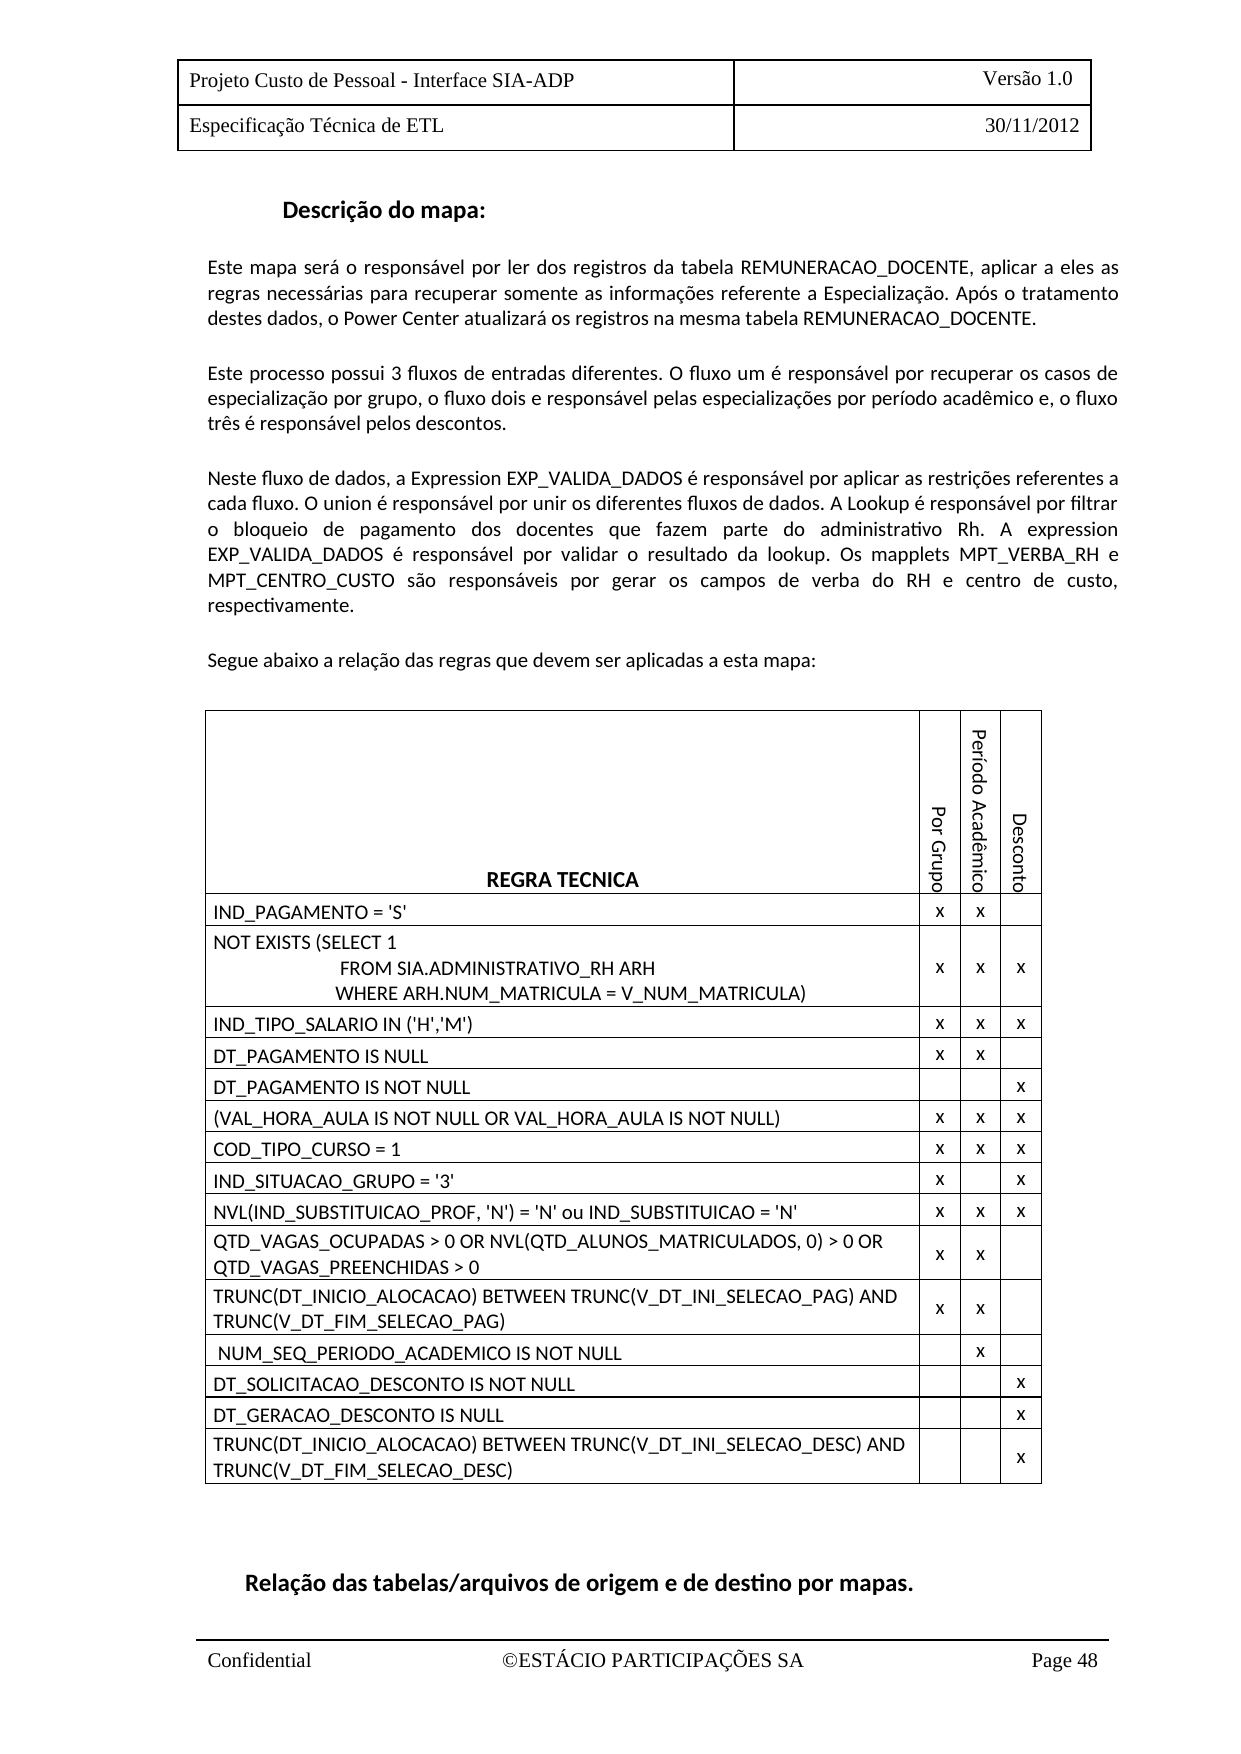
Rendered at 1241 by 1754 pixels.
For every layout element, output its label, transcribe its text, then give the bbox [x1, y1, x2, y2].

table_cell x [1001, 1163, 1041, 1193]
table_header REGRA TECNICA [206, 711, 919, 893]
table_cell x [961, 1280, 1000, 1334]
table_cell x [920, 1038, 960, 1068]
table_cell QTD_VAGAS_OCUPADAS > 0 OR NVL(QTD_ALUNOS_MATRICULADOS, 0) > 0 OR QTD_VAGAS_PREENCHIDAS > 0 [206, 1226, 919, 1279]
table_cell DT_GERACAO_DESCONTO IS NULL [206, 1398, 919, 1428]
table_cell x [1001, 926, 1041, 1006]
table_cell [920, 1069, 960, 1099]
table_cell x [961, 1007, 1000, 1037]
table_cell TRUNC(DT_INICIO_ALOCACAO) BETWEEN TRUNC(V_DT_INI_SELECAO_PAG) AND TRUNC(V_DT_FIM_SELECAO_PAG) [206, 1280, 919, 1334]
table_cell [920, 1429, 960, 1482]
table_cell x [1001, 1132, 1041, 1162]
table_cell x [920, 1007, 960, 1037]
table_cell x [961, 1226, 1000, 1279]
table_cell [920, 1398, 960, 1428]
table_cell DT_SOLICITACAO_DESCONTO IS NOT NULL [206, 1366, 919, 1396]
table_cell x [920, 1163, 960, 1193]
table_cell x [1001, 1069, 1041, 1099]
table_cell x [961, 1132, 1000, 1162]
table_cell COD_TIPO_CURSO = 1 [206, 1132, 919, 1162]
table_cell x [1001, 1398, 1041, 1428]
table_cell x [920, 926, 960, 1006]
table_cell x [920, 1101, 960, 1131]
table_cell x [961, 926, 1000, 1006]
table_cell x [920, 894, 960, 924]
table_cell NUM_SEQ_PERIODO_ACADEMICO IS NOT NULL [206, 1335, 919, 1365]
table_cell NOT EXISTS (SELECT 1 FROM SIA.ADMINISTRATIVO_RH ARH WHERE ARH.NUM_MATRICULA = V_NUM_MATRICULA) [206, 926, 919, 1006]
table_cell (VAL_HORA_AULA IS NOT NULL OR VAL_HORA_AULA IS NOT NULL) [206, 1101, 919, 1131]
table_cell [920, 1335, 960, 1365]
table_cell x [1001, 1366, 1041, 1396]
table_cell x [1001, 1101, 1041, 1131]
table_cell x [920, 1226, 960, 1279]
text Este processo possui 3 fluxos de entradas diferentes. O fluxo um é responsável por recuperar os casos de especialização por grupo, o fluxo dois e responsável pelas especializações por período acadêmico e, o fluxo três é responsável pelos descontos. [207, 360, 1120, 436]
table_cell x [961, 1038, 1000, 1068]
table_cell IND_TIPO_SALARIO IN ('H','M') [206, 1007, 919, 1037]
table_cell [961, 1163, 1000, 1193]
table_cell x [1001, 1429, 1041, 1482]
table_cell x [961, 1335, 1000, 1365]
table_cell x [920, 1280, 960, 1334]
table_cell [961, 1069, 1000, 1099]
table_cell [961, 1429, 1000, 1482]
table_cell [1001, 1226, 1041, 1279]
table_cell x [1001, 1007, 1041, 1037]
table_cell [920, 1366, 960, 1396]
table_cell [961, 1366, 1000, 1396]
table_header Período Acadêmico [961, 711, 1000, 893]
text Este mapa será o responsável por ler dos registros da tabela REMUNERACAO_DOCENTE, aplicar a eles as regras necessárias para recuperar somente as informações referente a Especialização. Após o tratamento destes dados, o Power Center atualizará os registros na mesma tabela REMUNERACAO_DOCENTE. [207, 254, 1120, 331]
table_cell [1001, 1335, 1041, 1365]
table_cell [1001, 1038, 1041, 1068]
table_cell DT_PAGAMENTO IS NOT NULL [206, 1069, 919, 1099]
table_cell x [961, 1101, 1000, 1131]
table_cell TRUNC(DT_INICIO_ALOCACAO) BETWEEN TRUNC(V_DT_INI_SELECAO_DESC) AND TRUNC(V_DT_FIM_SELECAO_DESC) [206, 1429, 919, 1482]
table_cell IND_SITUACAO_GRUPO = '3' [206, 1163, 919, 1193]
table_cell x [961, 1194, 1000, 1224]
table_header Desconto [1001, 711, 1041, 893]
table_cell DT_PAGAMENTO IS NULL [206, 1038, 919, 1068]
table_cell [1001, 1280, 1041, 1334]
text Descrição do mapa: [245, 194, 1120, 225]
table_cell x [920, 1194, 960, 1224]
table_cell IND_PAGAMENTO = 'S' [206, 894, 919, 924]
text Neste fluxo de dados, a Expression EXP_VALIDA_DADOS é responsável por aplicar as restrições referentes a cada fluxo. O union é responsável por unir os diferentes fluxos de dados. A Lookup é responsável por filtrar o bloqueio de pagamento dos docentes que fazem parte do administrativo Rh. A expression EXP_VALIDA_DADOS é responsável por validar o resultado da lookup. Os mapplets MPT_VERBA_RH e MPT_CENTRO_CUSTO são responsáveis por gerar os campos de verba do RH e centro de custo, respectivamente. [207, 465, 1120, 618]
table_header Por Grupo [920, 711, 960, 893]
text Segue abaixo a relação das regras que devem ser aplicadas a esta mapa: [207, 647, 1120, 672]
table_cell x [920, 1132, 960, 1162]
table_cell [1001, 894, 1041, 924]
table_cell x [961, 894, 1000, 924]
table_cell [961, 1398, 1000, 1428]
table_cell x [1001, 1194, 1041, 1224]
table_cell NVL(IND_SUBSTITUICAO_PROF, 'N') = 'N' ou IND_SUBSTITUICAO = 'N' [206, 1194, 919, 1224]
text Relação das tabelas/arquivos de origem e de destino por mapas. [245, 1567, 1120, 1598]
